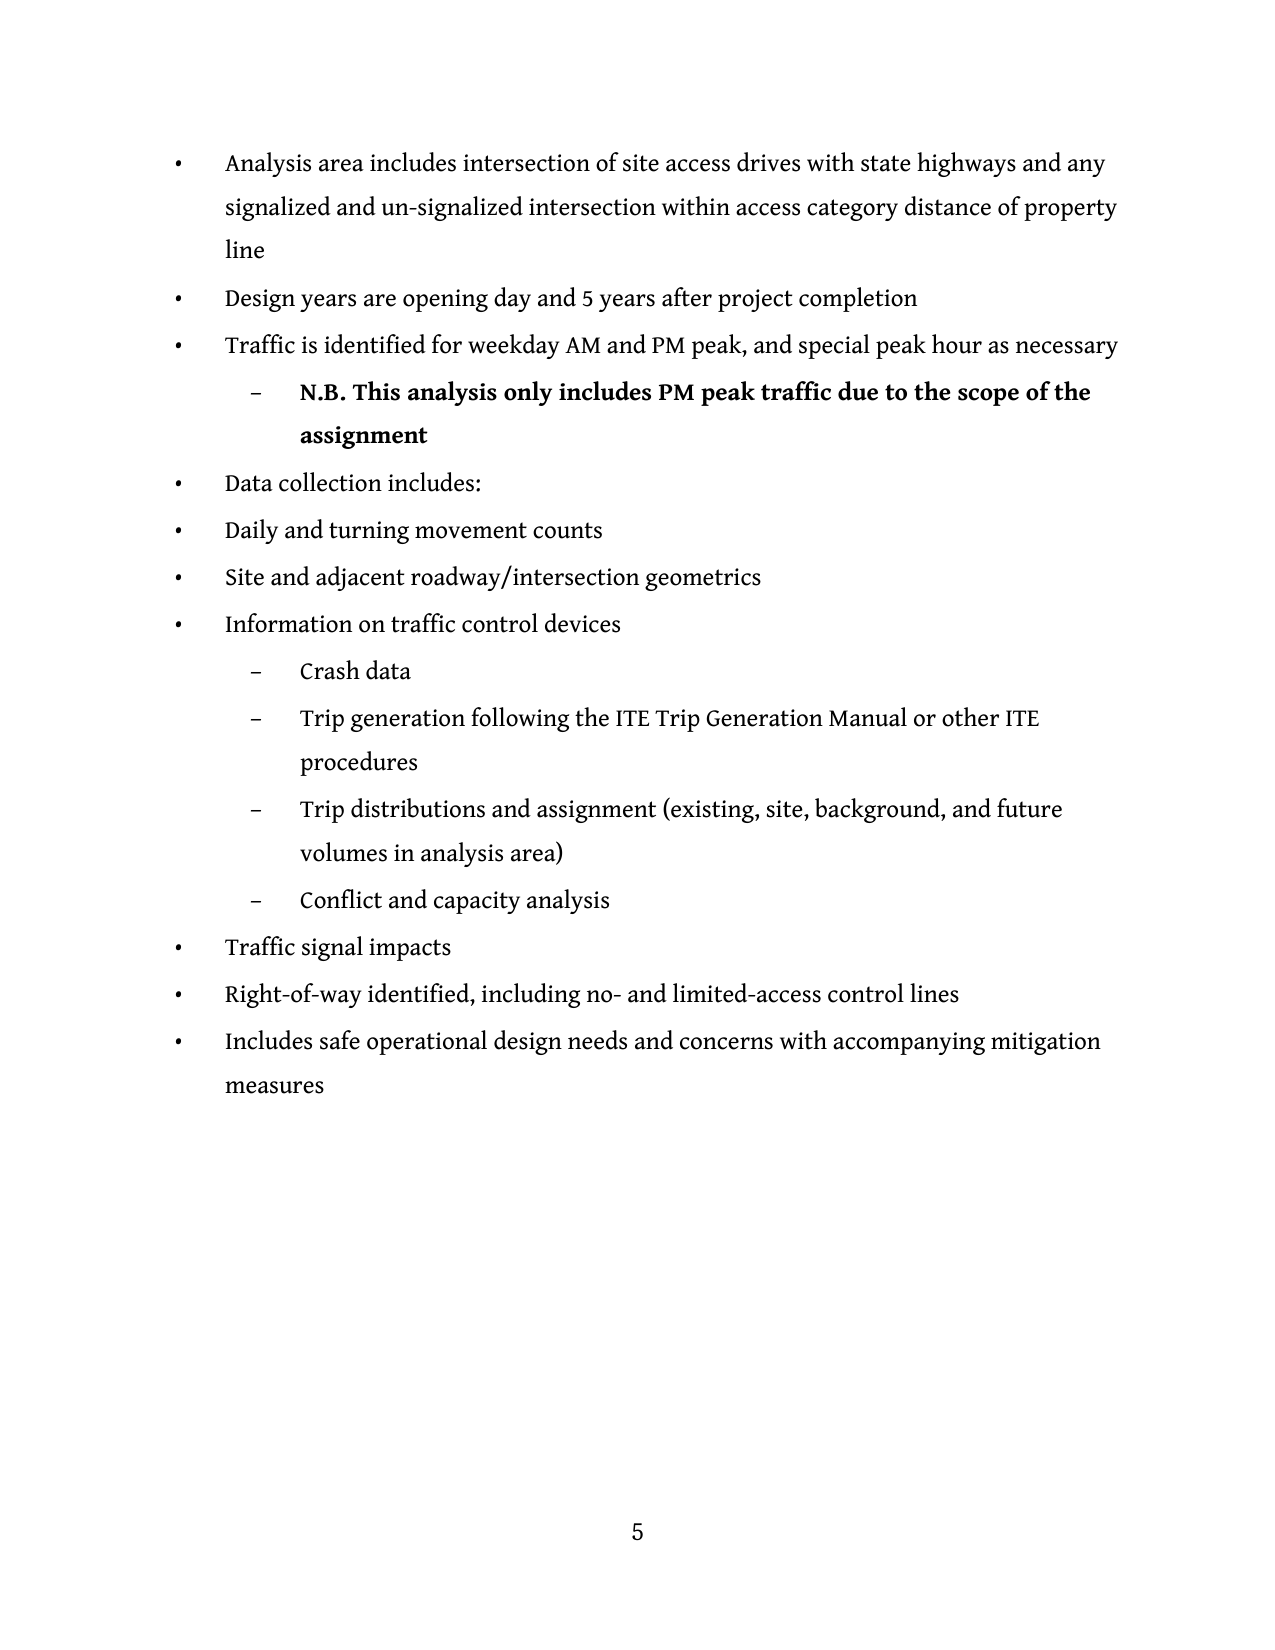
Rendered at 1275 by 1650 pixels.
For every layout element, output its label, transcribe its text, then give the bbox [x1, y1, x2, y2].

list Includes safe operational design needs and concerns with accompanying mitigation measures [175, 1028, 1125, 1100]
list Data collection includes: [175, 469, 1125, 498]
list Traffic is identified for weekday AM and PM peak, and special peak hour as necessary [175, 331, 1125, 360]
list N.B. This analysis only includes PM peak traffic due to the scope of the assignment [250, 378, 1125, 451]
list Analysis area includes intersection of site access drives with state highways and any signalized and un-signalized intersection within access category distance of property line [175, 150, 1125, 266]
list Crash data [250, 658, 1125, 687]
list Site and adjacent roadway/intersection geometrics [175, 563, 1125, 592]
list Trip generation following the ITE Trip Generation Manual or other ITE procedures [250, 705, 1125, 777]
list Conflict and capacity analysis [250, 886, 1125, 915]
list Trip distributions and assignment (existing, site, background, and future volumes in analysis area) [250, 796, 1125, 868]
list Information on traffic control devices [175, 611, 1125, 639]
list Right-of-way identified, including no- and limited-access control lines [175, 981, 1125, 1009]
list Traffic signal impacts [175, 933, 1125, 962]
list Daily and turning movement counts [175, 516, 1125, 545]
list Design years are opening day and 5 years after project completion [175, 284, 1125, 313]
